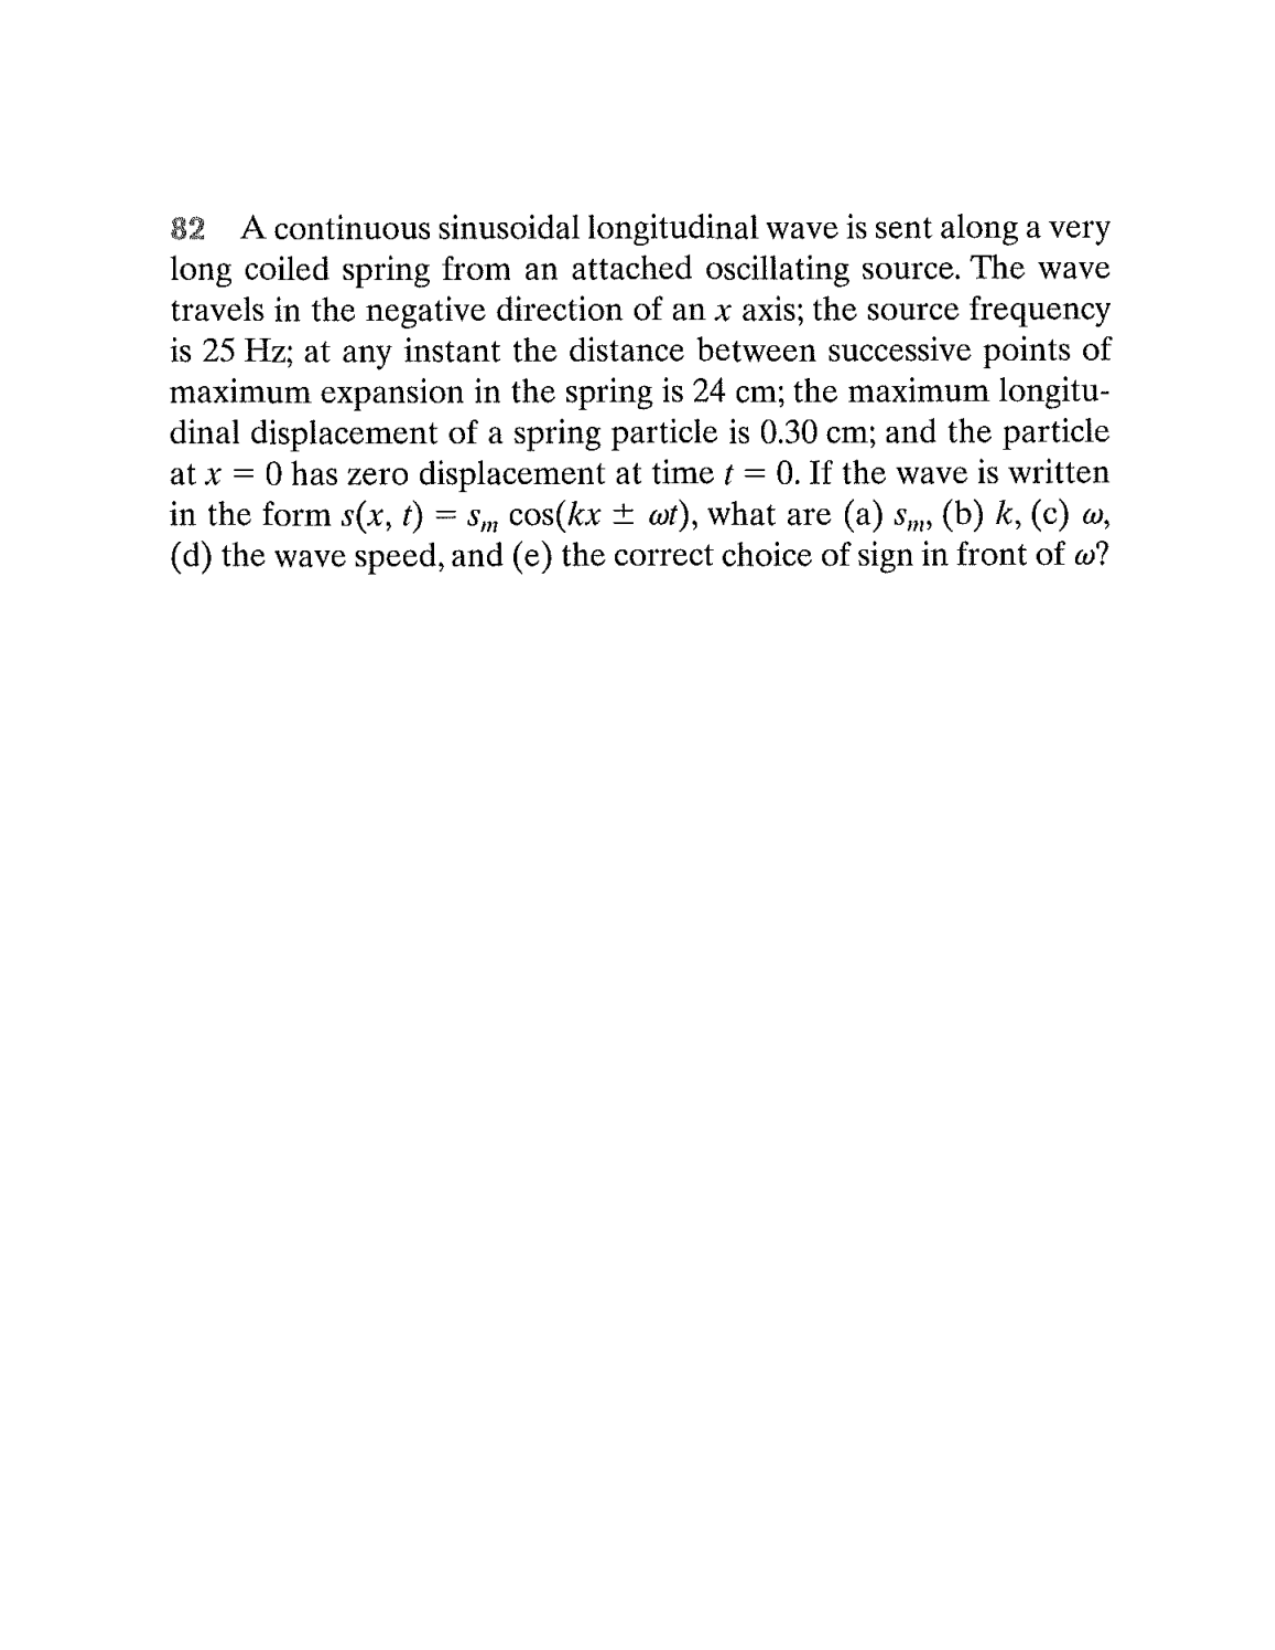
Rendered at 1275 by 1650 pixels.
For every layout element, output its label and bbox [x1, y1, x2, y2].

picture [150, 196, 1125, 587]
